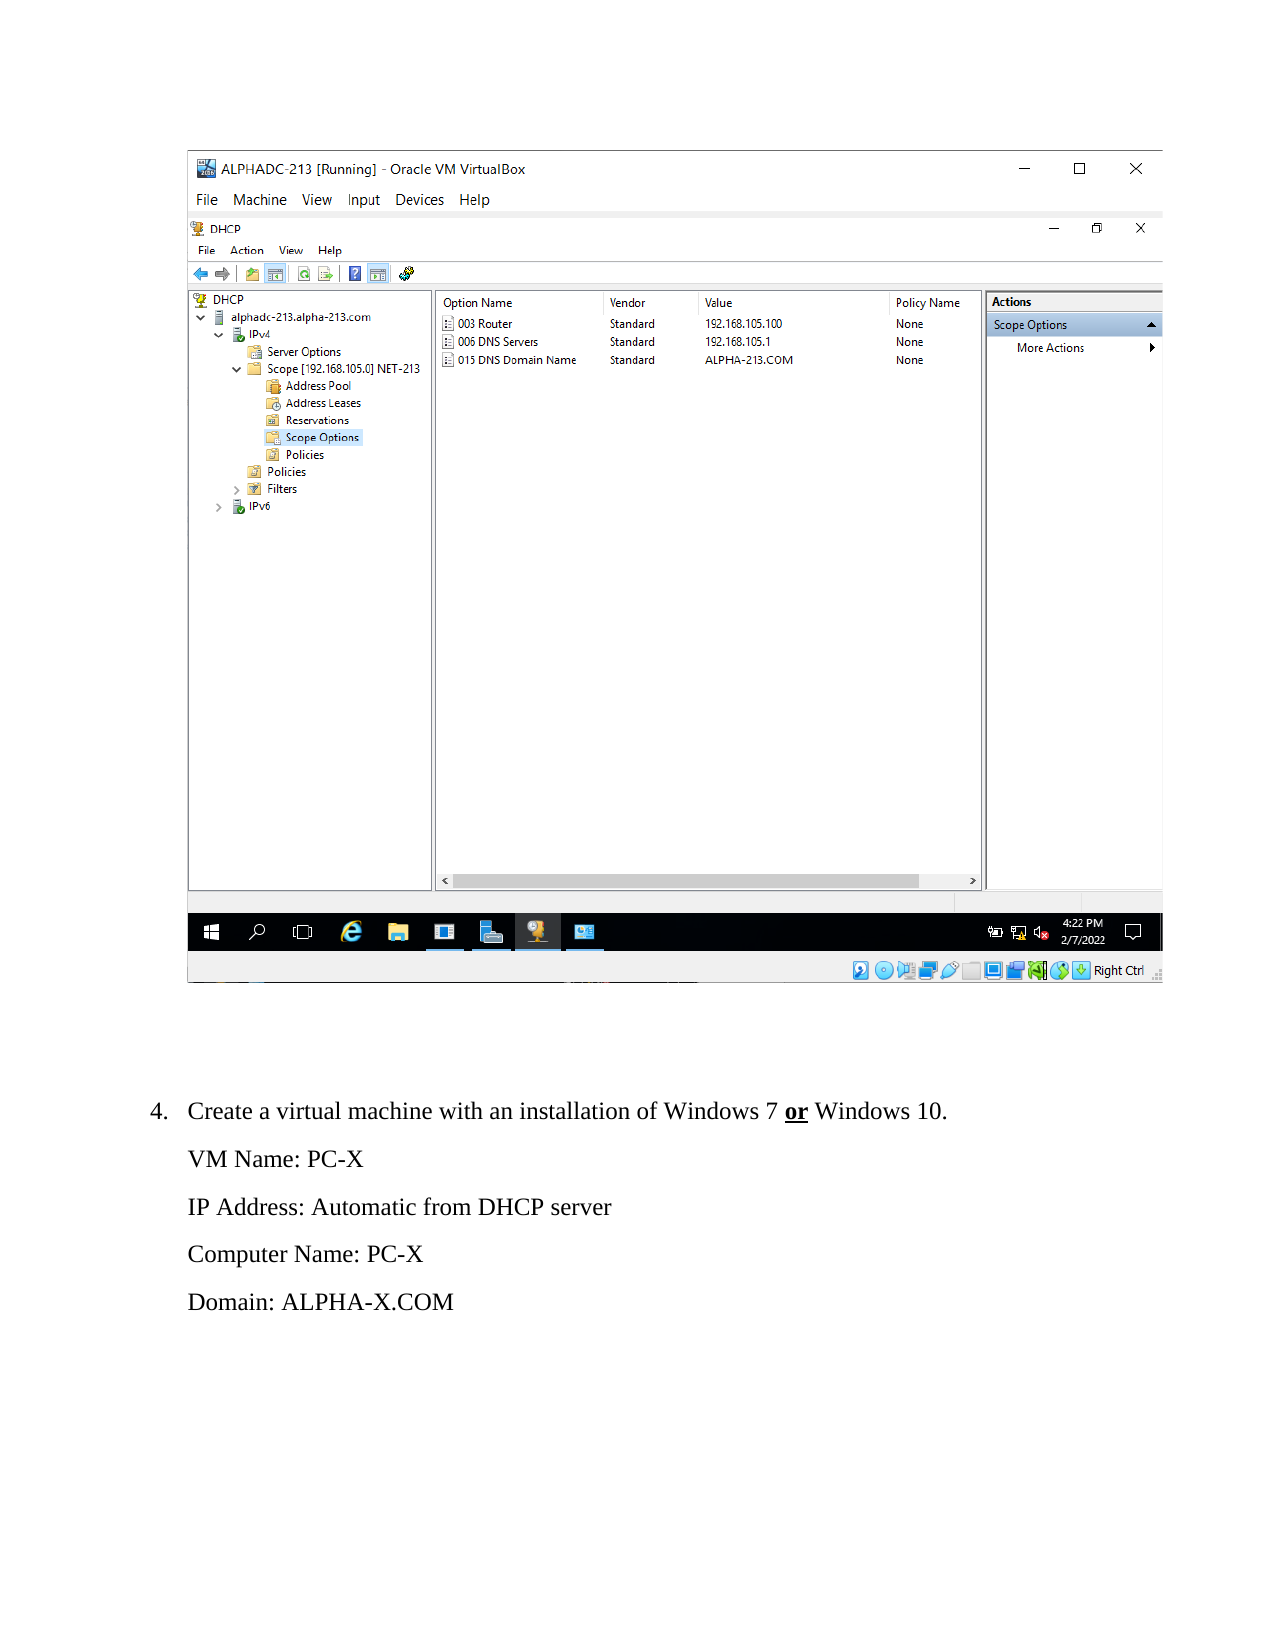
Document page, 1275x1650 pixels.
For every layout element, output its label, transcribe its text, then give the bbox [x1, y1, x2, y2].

text VM Name: PC-X [187, 1144, 1125, 1173]
picture [187, 150, 1163, 983]
text Computer Name: PC-X [187, 1239, 1125, 1268]
list Create a virtual machine with an installation of Windows 7 or Windows 10. [150, 1096, 1125, 1125]
text IP Address: Automatic from DHCP server [187, 1192, 1125, 1221]
text Domain: ALPHA-X.COM [187, 1287, 1125, 1316]
